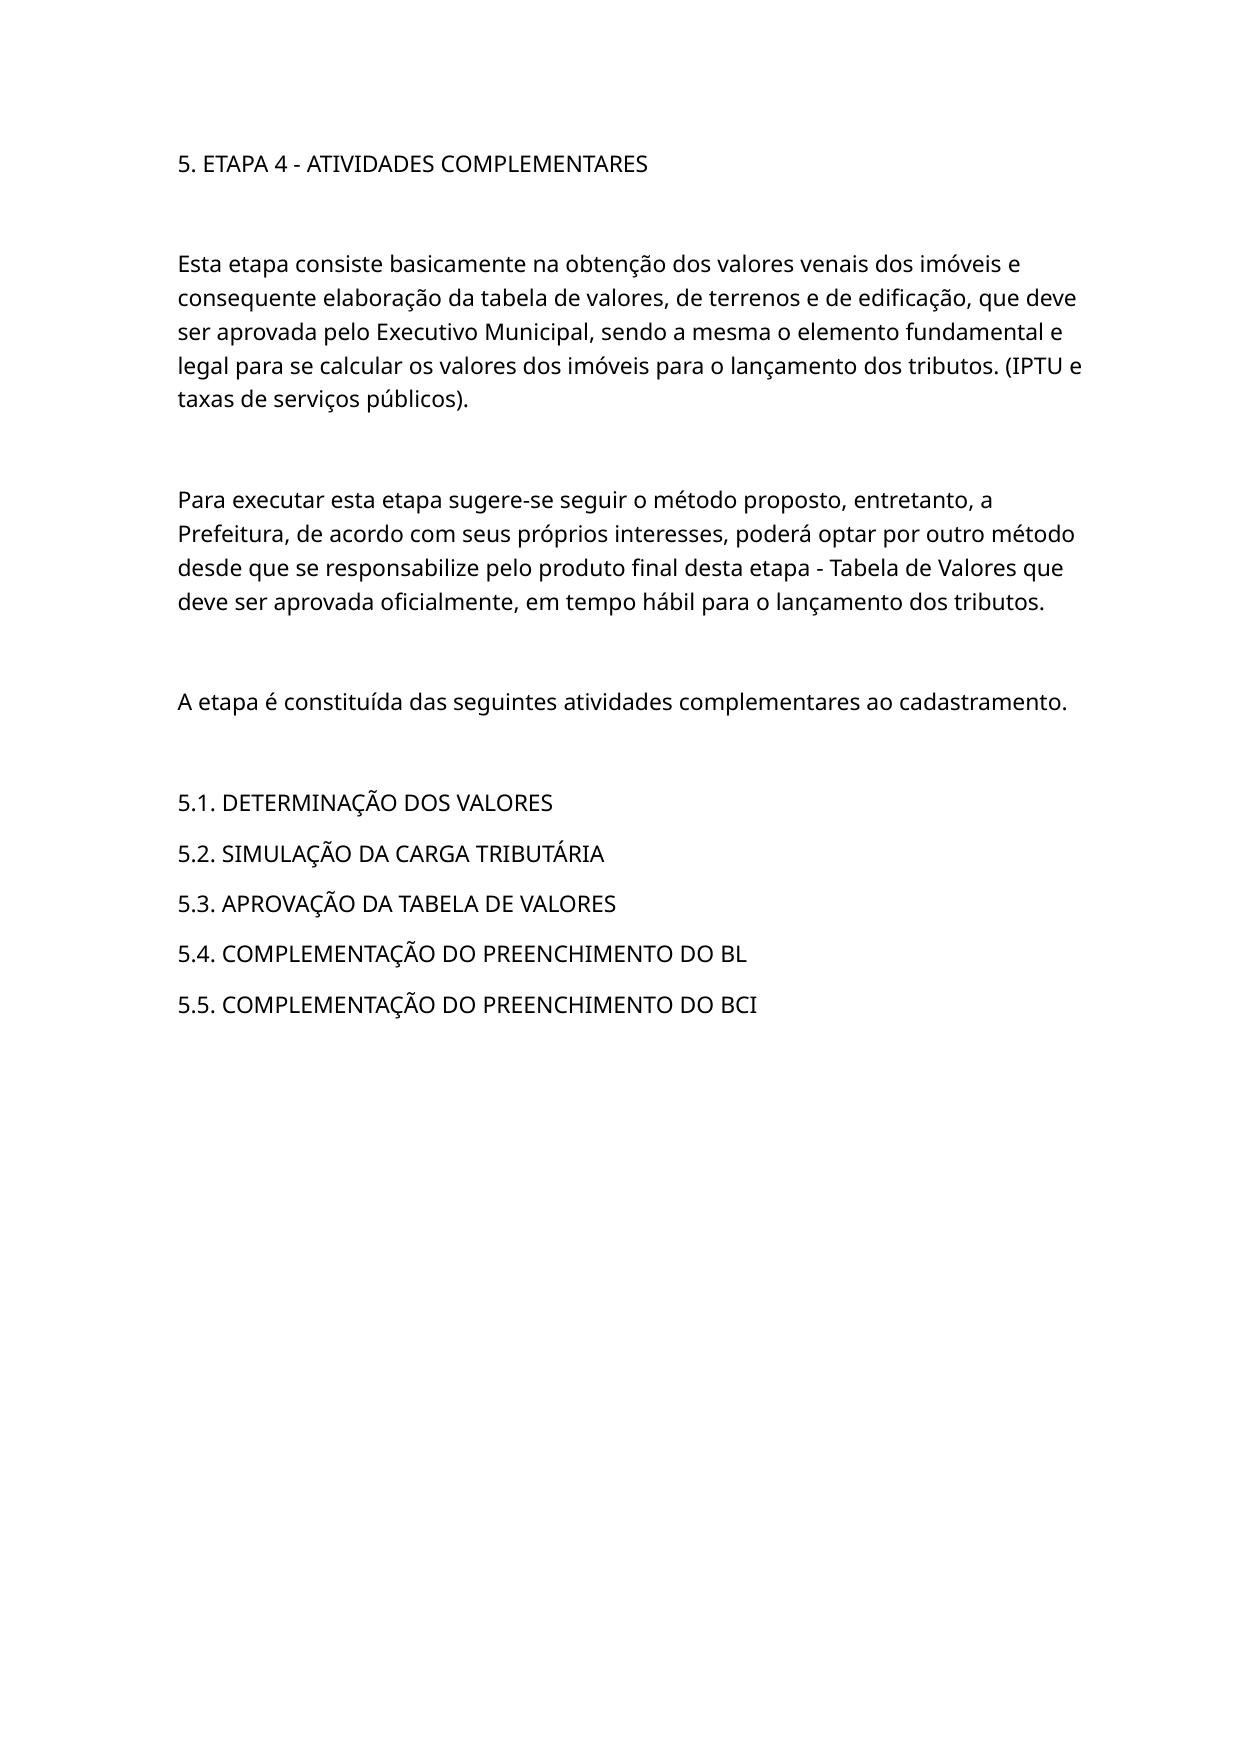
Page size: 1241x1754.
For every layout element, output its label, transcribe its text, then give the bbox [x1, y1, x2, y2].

text 5.5. COMPLEMENTAÇÃO DO PREENCHIMENTO DO BCI [177, 989, 1093, 1020]
text Para executar esta etapa sugere-se seguir o método proposto, entretanto, a Prefeitura, de acordo com seus próprios interesses, poderá optar por outro método desde que se responsabilize pelo produto final desta etapa - Tabela de Valores que deve ser aprovada oficialmente, em tempo hábil para o lançamento dos tributos. [177, 484, 1093, 617]
text A etapa é constituída das seguintes atividades complementares ao cadastramento. [177, 686, 1093, 718]
text 5.1. DETERMINAÇÃO DOS VALORES [177, 787, 1093, 818]
text 5.3. APROVAÇÃO DA TABELA DE VALORES [177, 888, 1093, 919]
text 5.4. COMPLEMENTAÇÃO DO PREENCHIMENTO DO BL [177, 938, 1093, 970]
text 5. ETAPA 4 - ATIVIDADES COMPLEMENTARES [177, 148, 1093, 179]
text 5.2. SIMULAÇÃO DA CARGA TRIBUTÁRIA [177, 838, 1093, 869]
text Esta etapa consiste basicamente na obtenção dos valores venais dos imóveis e consequente elaboração da tabela de valores, de terrenos e de edificação, que deve ser aprovada pelo Executivo Municipal, sendo a mesma o elemento fundamental e legal para se calcular os valores dos imóveis para o lançamento dos tributos. (IPTU e taxas de serviços públicos). [177, 248, 1093, 415]
